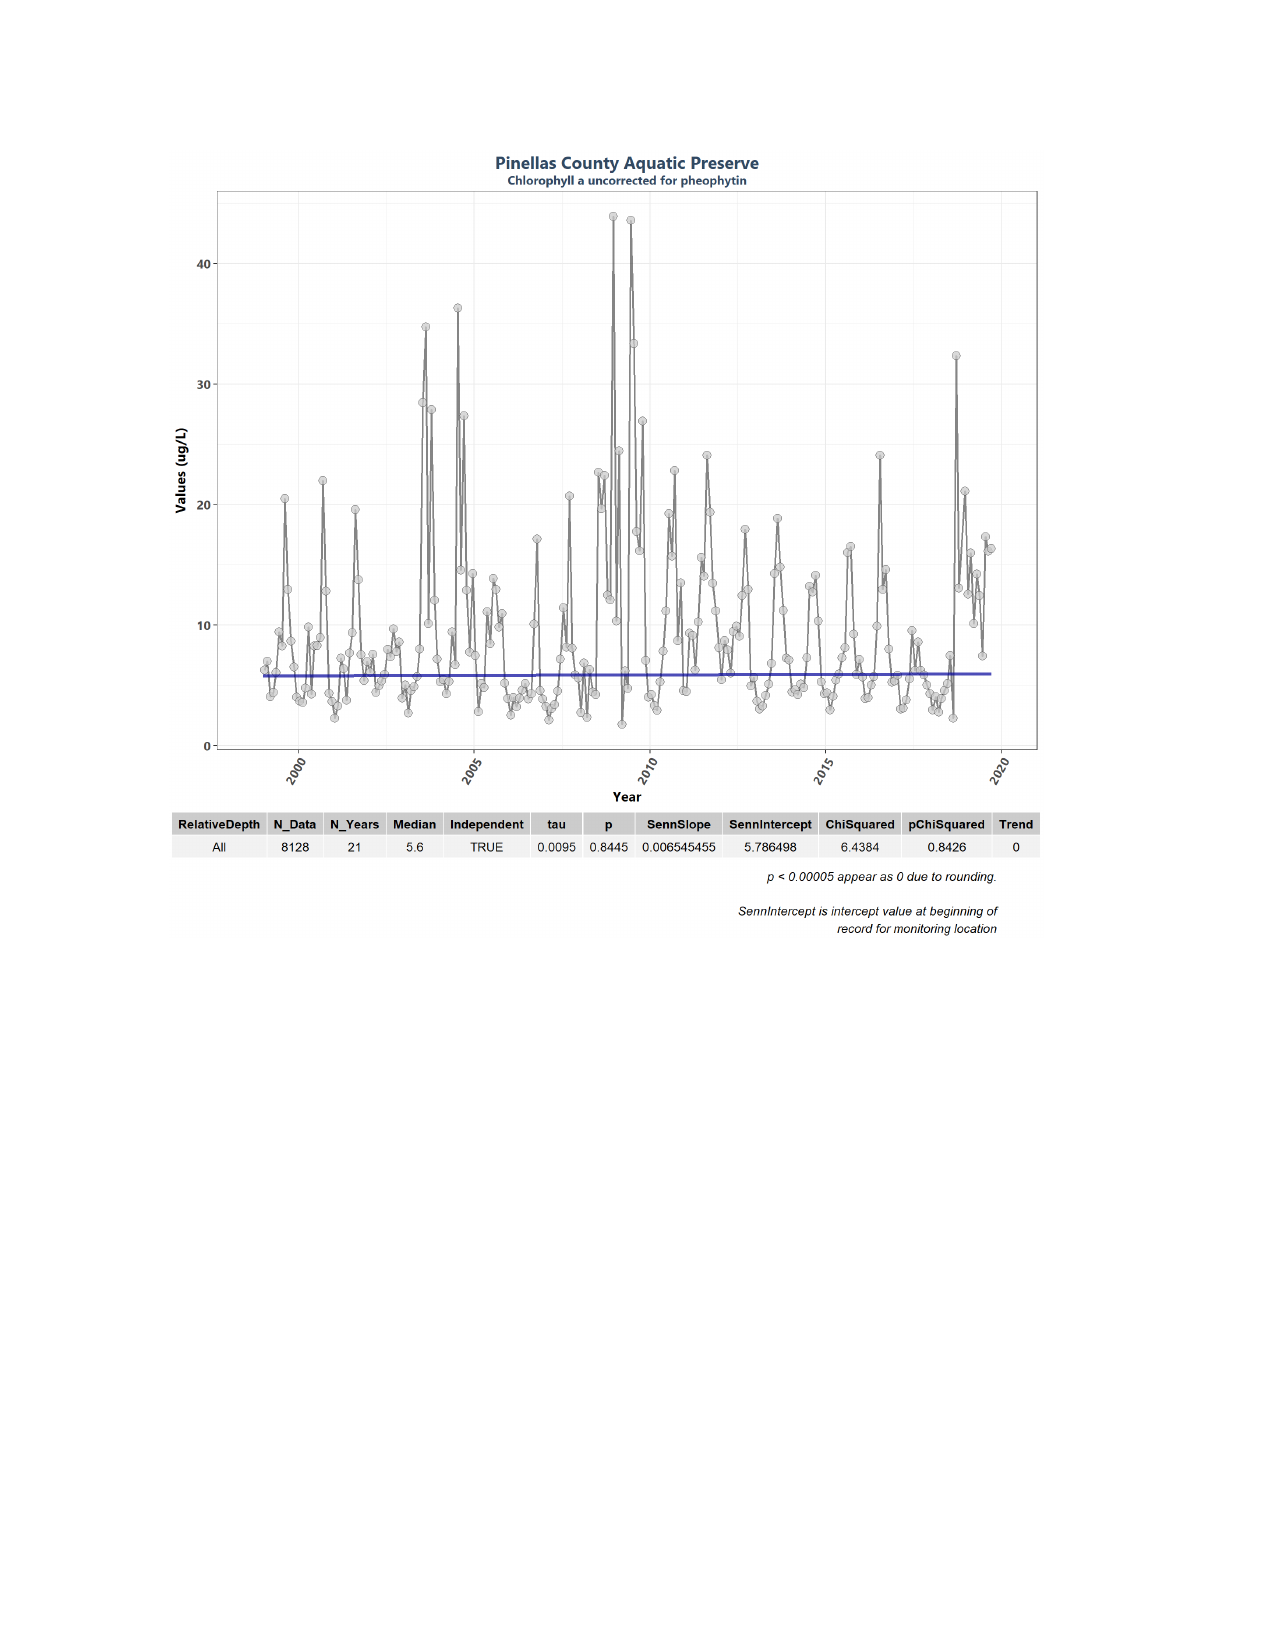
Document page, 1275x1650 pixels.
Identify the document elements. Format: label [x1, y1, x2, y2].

picture [168, 150, 1044, 938]
